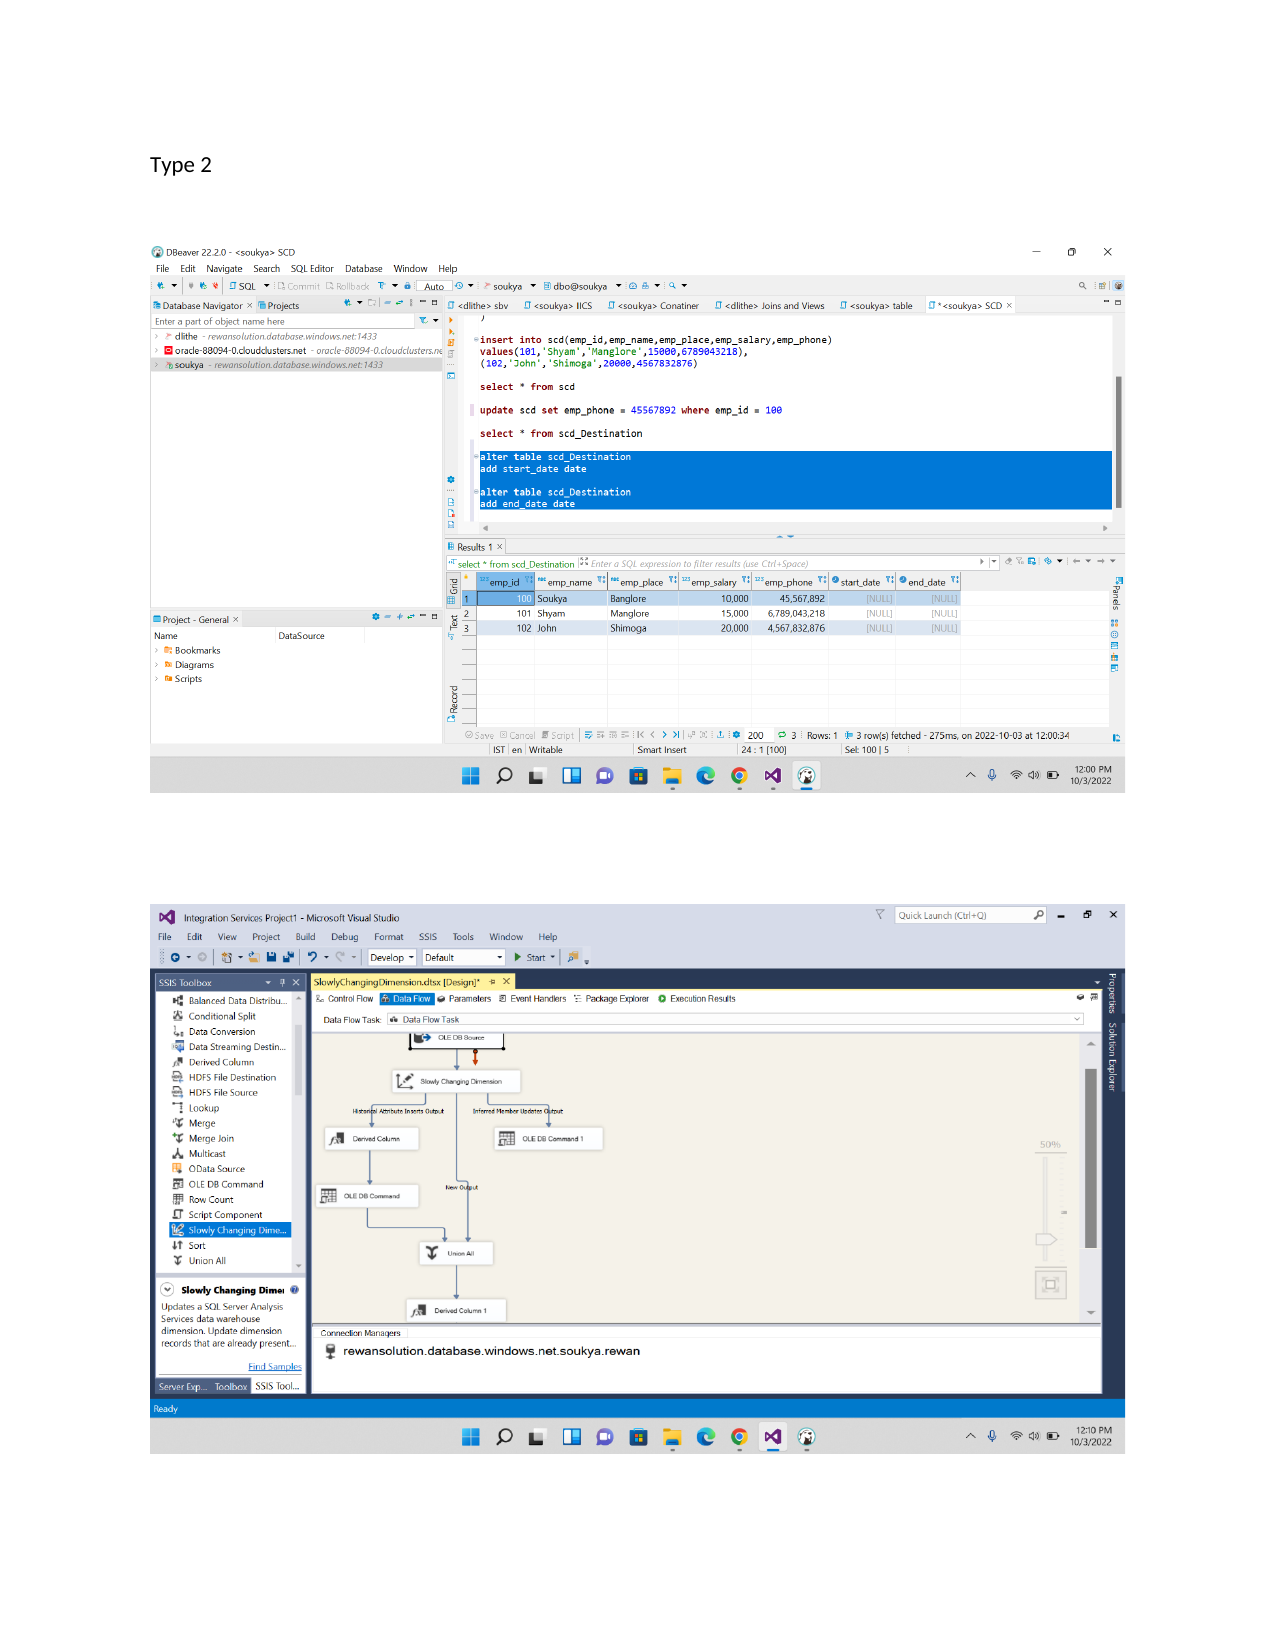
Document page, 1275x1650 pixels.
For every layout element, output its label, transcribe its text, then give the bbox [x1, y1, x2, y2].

text Type 2 [150, 150, 1125, 178]
picture [150, 904, 1125, 1454]
picture [150, 243, 1125, 793]
